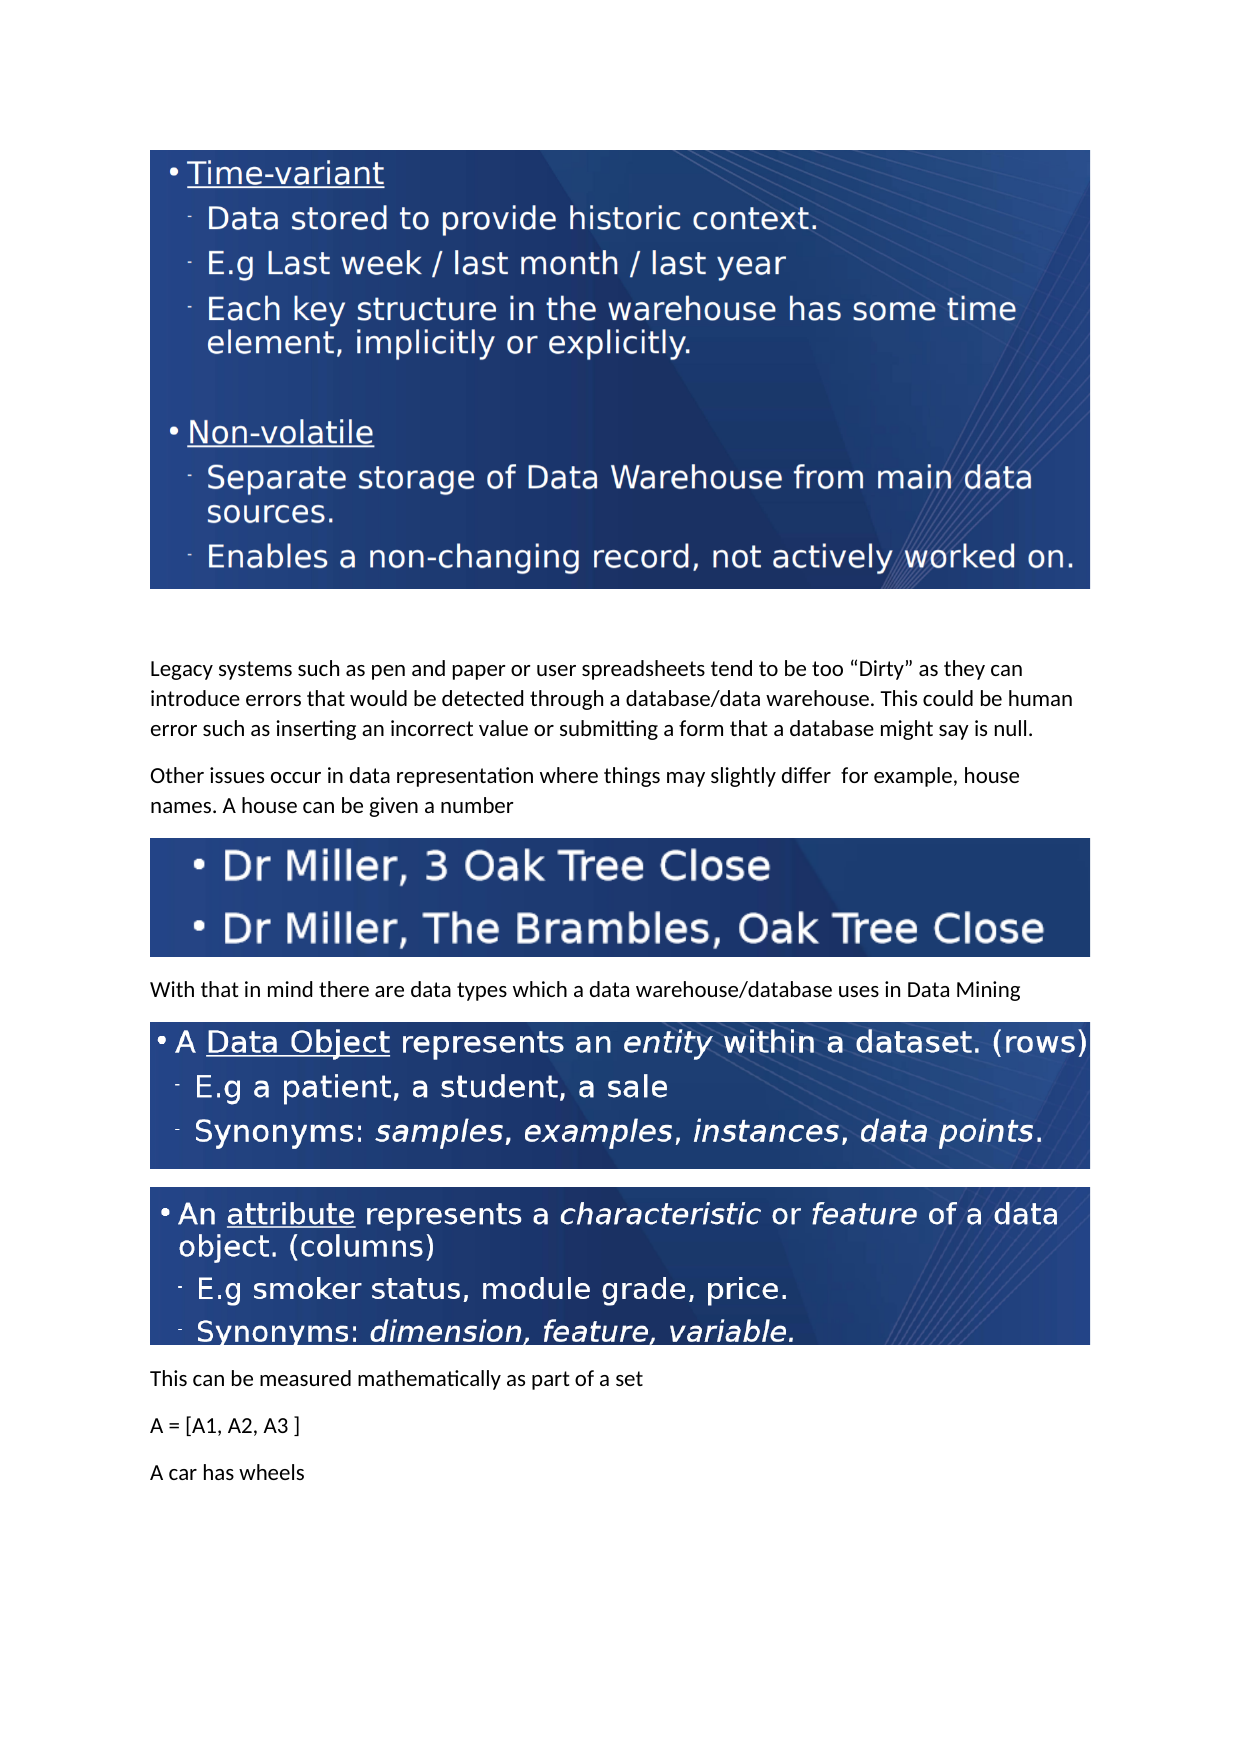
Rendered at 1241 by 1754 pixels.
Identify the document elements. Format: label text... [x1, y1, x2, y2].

picture [150, 1022, 1091, 1169]
text A = [A1, A2, A3 ] [150, 1411, 1090, 1439]
text Legacy systems such as pen and paper or user spreadsheets tend to be too “Dirty” as they can introduce errors that would be detected through a database/data warehouse. This could be human error such as inserting an incorrect value or submitting a form that a database might say is null. [150, 654, 1090, 742]
text A car has wheels [150, 1458, 1090, 1486]
picture [150, 838, 1091, 957]
text This can be measured mathematically as part of a set [150, 1364, 1090, 1392]
picture [150, 1187, 1091, 1345]
picture [150, 150, 1091, 589]
text With that in mind there are data types which a data warehouse/database uses in Data Mining [150, 975, 1090, 1003]
text Other issues occur in data representation where things may slightly differ for example, house names. A house can be given a number [150, 761, 1090, 819]
